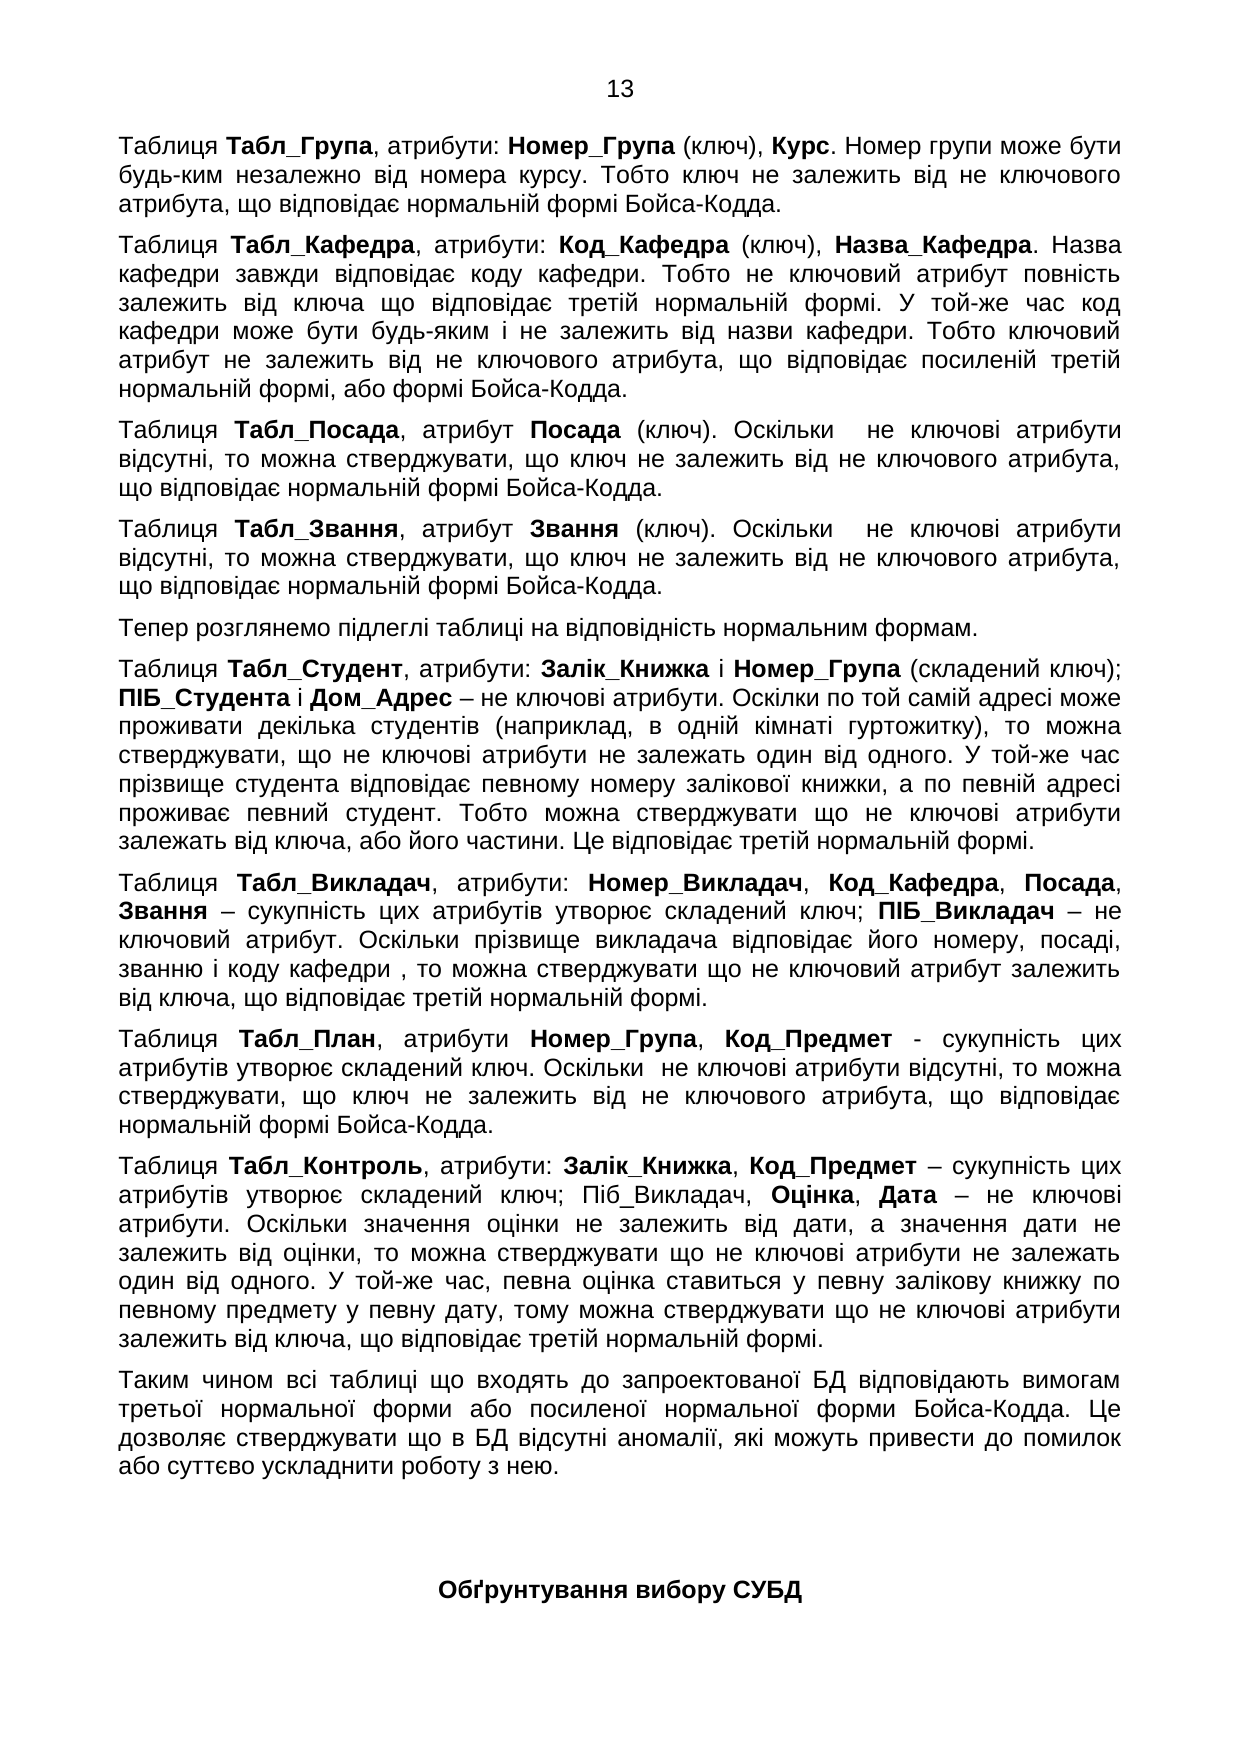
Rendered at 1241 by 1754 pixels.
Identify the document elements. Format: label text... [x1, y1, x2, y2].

text Тепер розглянемо підлеглі таблиці на відповідність нормальним формам. [118, 613, 1122, 641]
text Таблиця Табл_Звання, атрибут Звання (ключ). Оскільки не ключові атрибути відсутні, то можна стверджувати, що ключ не залежить від не ключового атрибута, що відповідає нормальній формі Бойса-Кодда. [118, 514, 1122, 600]
text Таблиця Табл_Студент, атрибути: Залік_Книжка і Номер_Група (складений ключ); ПІБ_Студента і Дом_Адрес – не ключові атрибути. Оскілки по той самій адресі може проживати декілька студентів (наприклад, в одній кімнаті гуртожитку), то можна стверджувати, що не ключові атрибути не залежать один від одного. У той-же час прізвище студента відповідає певному номеру залікової книжки, а по певній адресі проживає певний студент. Тобто можна стверджувати що не ключові атрибути залежать від ключа, або його частини. Це відповідає третій нормальній формі. [118, 654, 1122, 855]
text Обґрунтування вибору СУБД [118, 1575, 1122, 1604]
text Таблиця Табл_Контроль, атрибути: Залік_Книжка, Код_Предмет – сукупність цих атрибутів утворює складений ключ; Піб_Викладач, Оцінка, Дата – не ключові атрибути. Оскільки значення оцінки не залежить від дати, а значення дати не залежить від оцінки, то можна стверджувати що не ключові атрибути не залежать один від одного. У той-же час, певна оцінка ставиться у певну залікову книжку по певному предмету у певну дату, тому можна стверджувати що не ключові атрибути залежить від ключа, що відповідає третій нормальній формі. [118, 1151, 1122, 1353]
text Таблиця Табл_Кафедра, атрибути: Код_Кафедра (ключ), Назва_Кафедра. Назва кафедри завжди відповідає коду кафедри. Тобто не ключовий атрибут повність залежить від ключа що відповідає третій нормальній формі. У той-же час код кафедри може бути будь-яким і не залежить від назви кафедри. Тобто ключовий атрибут не залежить від не ключового атрибута, що відповідає посиленій третій нормальній формі, або формі Бойса-Кодда. [118, 230, 1122, 403]
text Таблиця Табл_Викладач, атрибути: Номер_Викладач, Код_Кафедра, Посада, Звання – сукупність цих атрибутів утворює складений ключ; ПІБ_Викладач – не ключовий атрибут. Оскільки прізвище викладача відповідає його номеру, посаді, званню і коду кафедри , то можна стверджувати що не ключовий атрибут залежить від ключа, що відповідає третій нормальній формі. [118, 868, 1122, 1011]
text Таблиця Табл_План, атрибути Номер_Група, Код_Предмет - сукупність цих атрибутів утворює складений ключ. Оскільки не ключові атрибути відсутні, то можна стверджувати, що ключ не залежить від не ключового атрибута, що відповідає нормальній формі Бойса-Кодда. [118, 1024, 1122, 1139]
text Таблиця Табл_Група, атрибути: Номер_Група (ключ), Курс. Номер групи може бути будь-ким незалежно від номера курсу. Тобто ключ не залежить від не ключового атрибута, що відповідає нормальній формі Бойса-Кодда. [118, 131, 1122, 218]
text Таблиця Табл_Посада, атрибут Посада (ключ). Оскільки не ключові атрибути відсутні, то можна стверджувати, що ключ не залежить від не ключового атрибута, що відповідає нормальній формі Бойса-Кодда. [118, 415, 1122, 501]
text Таким чином всі таблиці що входять до запроектованої БД відповідають вимогам третьої нормальної форми або посиленої нормальної форми Бойса-Кодда. Це дозволяє стверджувати що в БД відсутні аномалії, які можуть привести до помилок або суттєво ускладнити роботу з нею. [118, 1365, 1122, 1480]
